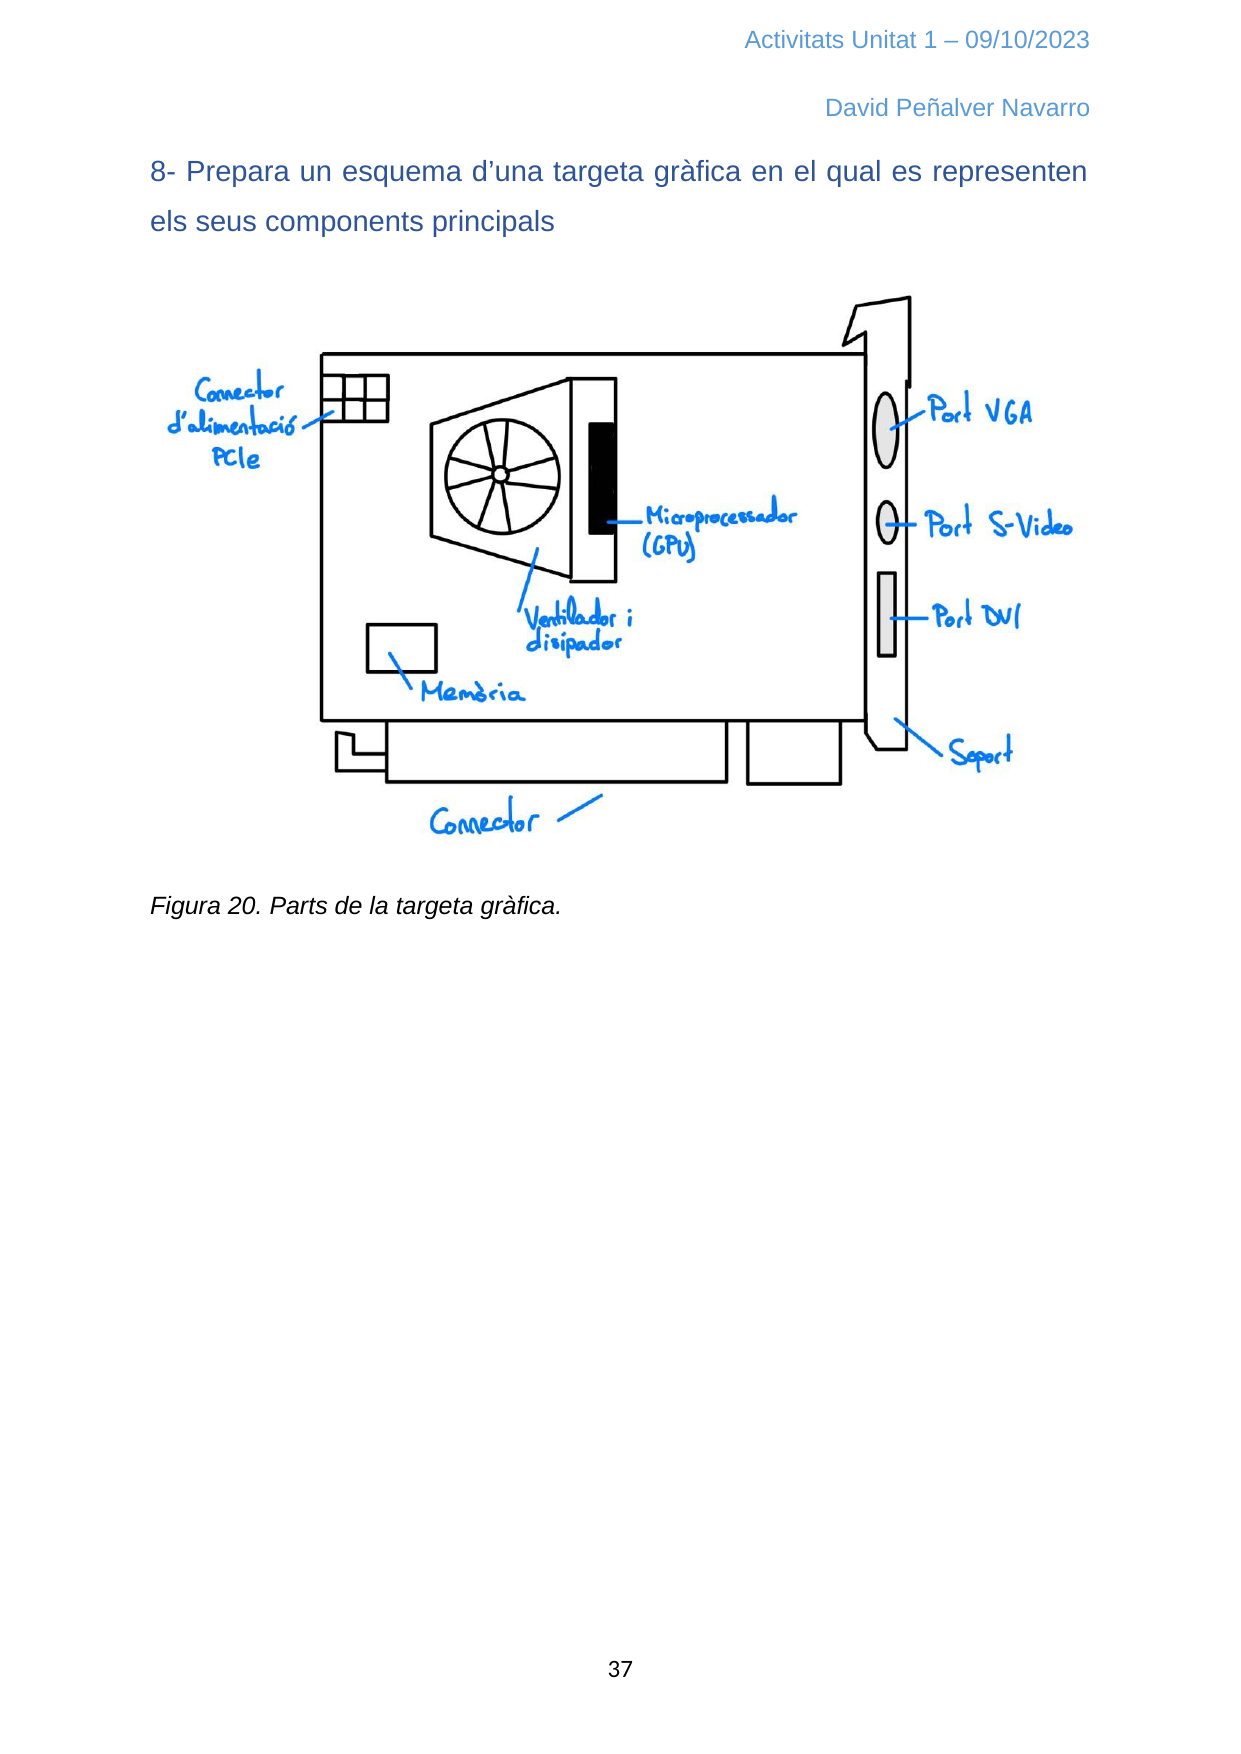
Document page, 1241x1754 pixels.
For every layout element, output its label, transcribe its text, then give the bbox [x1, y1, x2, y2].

text Figura 20. Parts de la targeta gràfica. [150, 891, 1090, 919]
picture [150, 279, 1091, 851]
subtitle 8- Prepara un esquema d’una targeta gràfica en el qual es representen els seus components principals [150, 154, 1090, 238]
